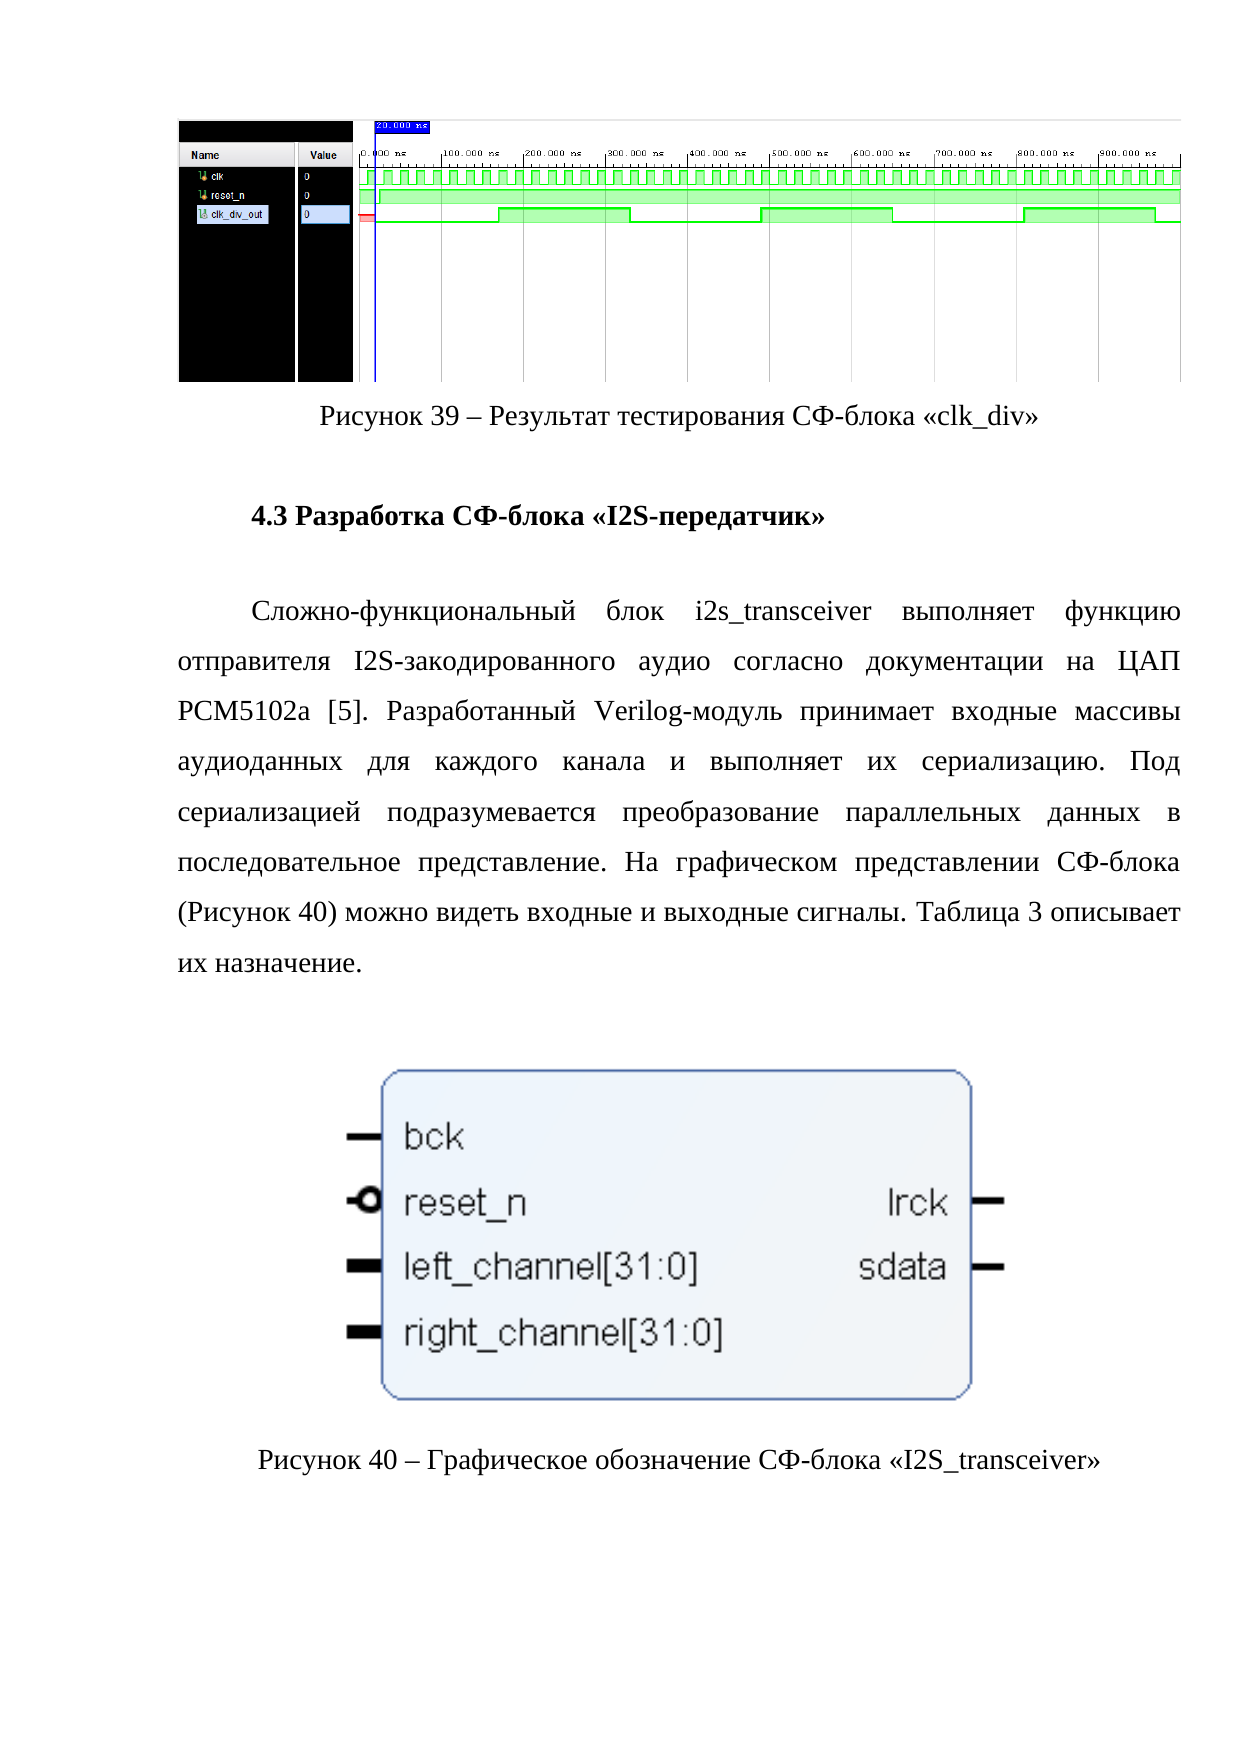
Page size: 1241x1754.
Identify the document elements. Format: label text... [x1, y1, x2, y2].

text Сложно-функциональный блок i2s_transceiver выполняет функцию отправителя I2S-закодированного аудио согласно документации на ЦАП PCM5102a [5]. Разработанный Verilog-модуль принимает входные массивы аудиоданных для каждого канала и выполняет их сериализацию. Под сериализацией подразумевается преобразование параллельных данных в последовательное представление. На графическом представлении СФ-блока (Рисунок 40) можно видеть входные и выходные сигналы. Таблица 3 описывает их назначение. [177, 593, 1181, 978]
subtitle Разработка СФ-блока «I2S-передатчик» [177, 498, 1181, 532]
picture [177, 118, 1182, 382]
picture [336, 1045, 1023, 1426]
